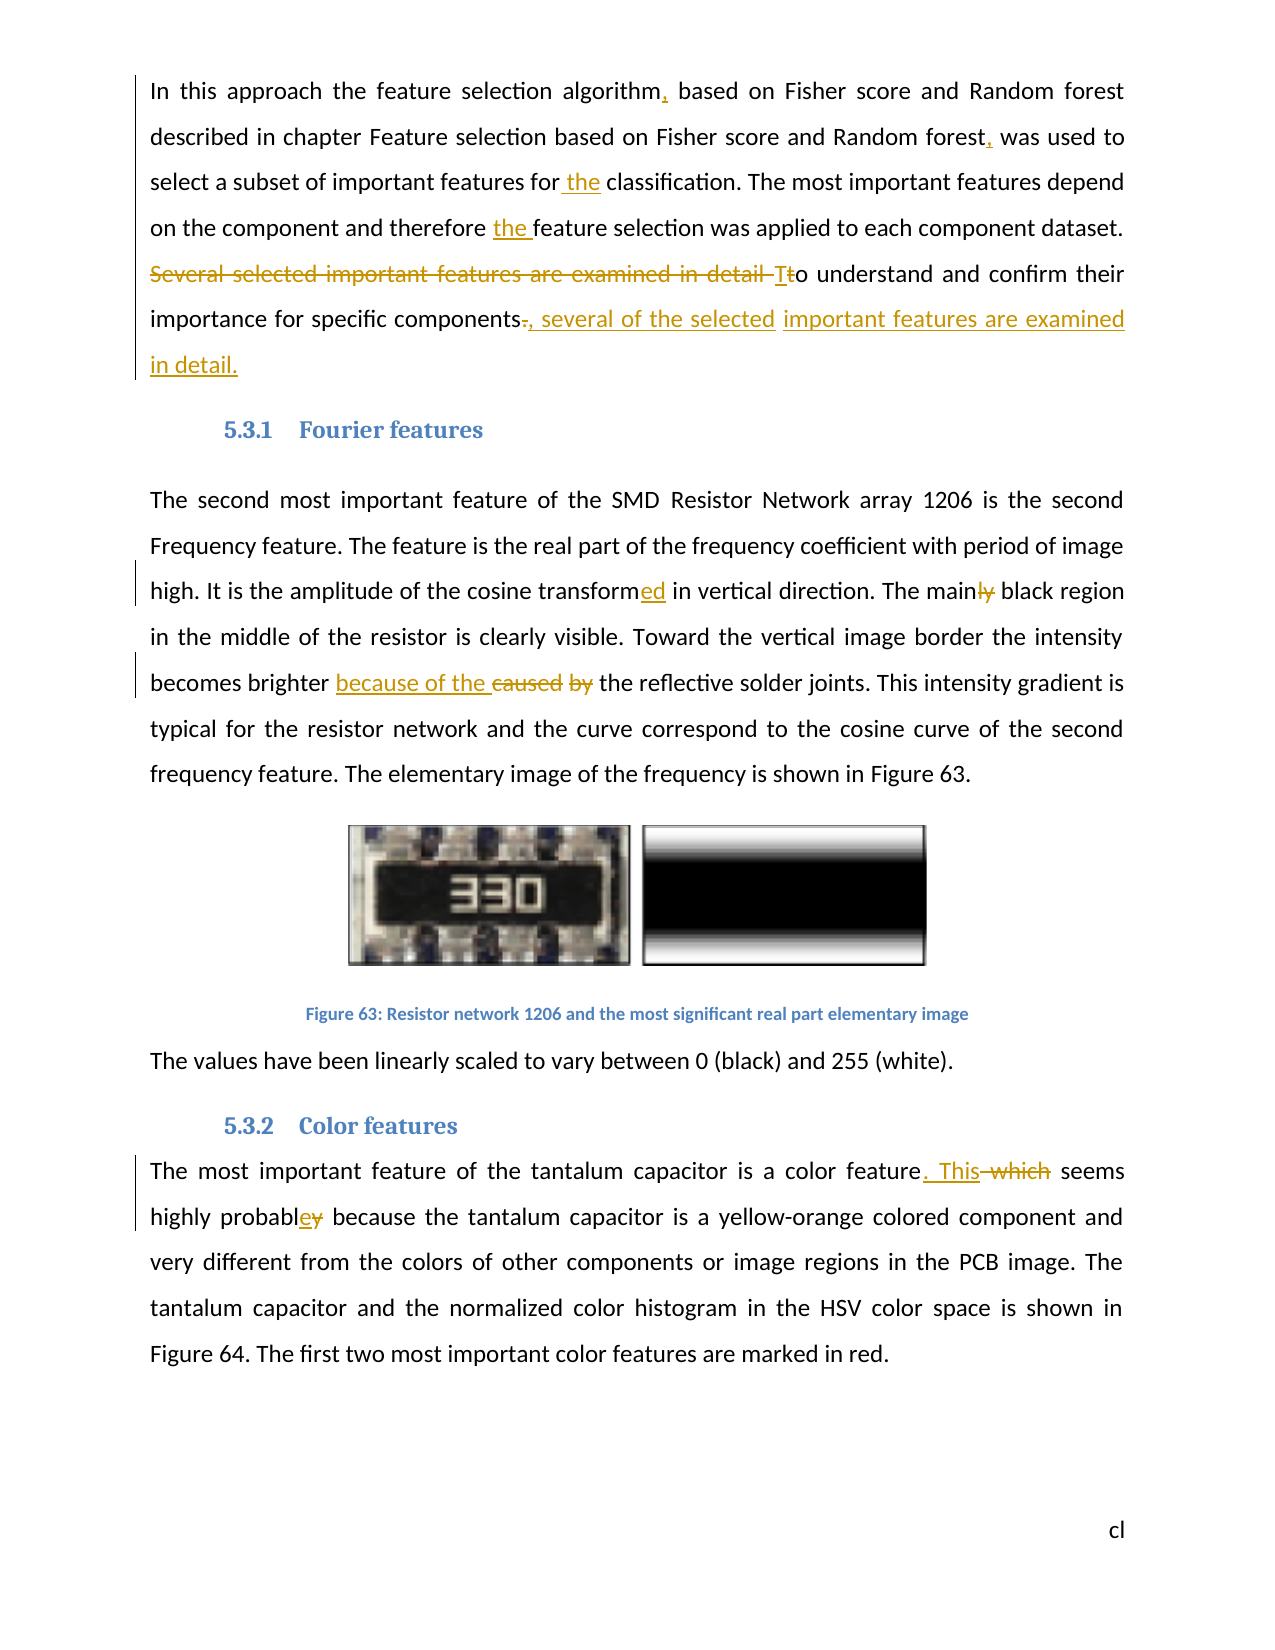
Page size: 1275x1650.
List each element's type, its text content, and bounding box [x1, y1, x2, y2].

text The most important feature of the tantalum capacitor is a color feature seems highly probabl because the tantalum capacitor is a yellow-orange colored component and very different from the colors of other components or image regions in the PCB image. The tantalum capacitor and the normalized color histogram in the HSV color space is shown in Figure 64. The first two most important color features are marked in red. [150, 1155, 1125, 1368]
text The values have been linearly scaled to vary between 0 (black) and 255 (white). [150, 1045, 1125, 1076]
subtitle Fourier features [224, 416, 1125, 445]
picture [348, 825, 927, 966]
text In this approach the feature selection algorithm based on Fisher score and Random forest described in chapter Feature selection based on Fisher score and Random forest was used to select a subset of important features for classification. The most important features depend on the component and therefore feature selection was applied to each component dataset. o understand and confirm their importance for specific components [150, 75, 1125, 380]
text Figure 63: Resistor network 1206 and the most significant real part elementary image [150, 1002, 1125, 1024]
subtitle Color features [224, 1112, 1125, 1141]
text The second most important feature of the SMD Resistor Network array 1206 is the second Frequency feature. The feature is the real part of the frequency coefficient with period of image high. It is the amplitude of the cosine transform in vertical direction. The main black region in the middle of the resistor is clearly visible. Toward the vertical image border the intensity becomes brighter the reflective solder joints. This intensity gradient is typical for the resistor network and the curve correspond to the cosine curve of the second frequency feature. The elementary image of the frequency is shown in Figure 63. [150, 484, 1125, 789]
